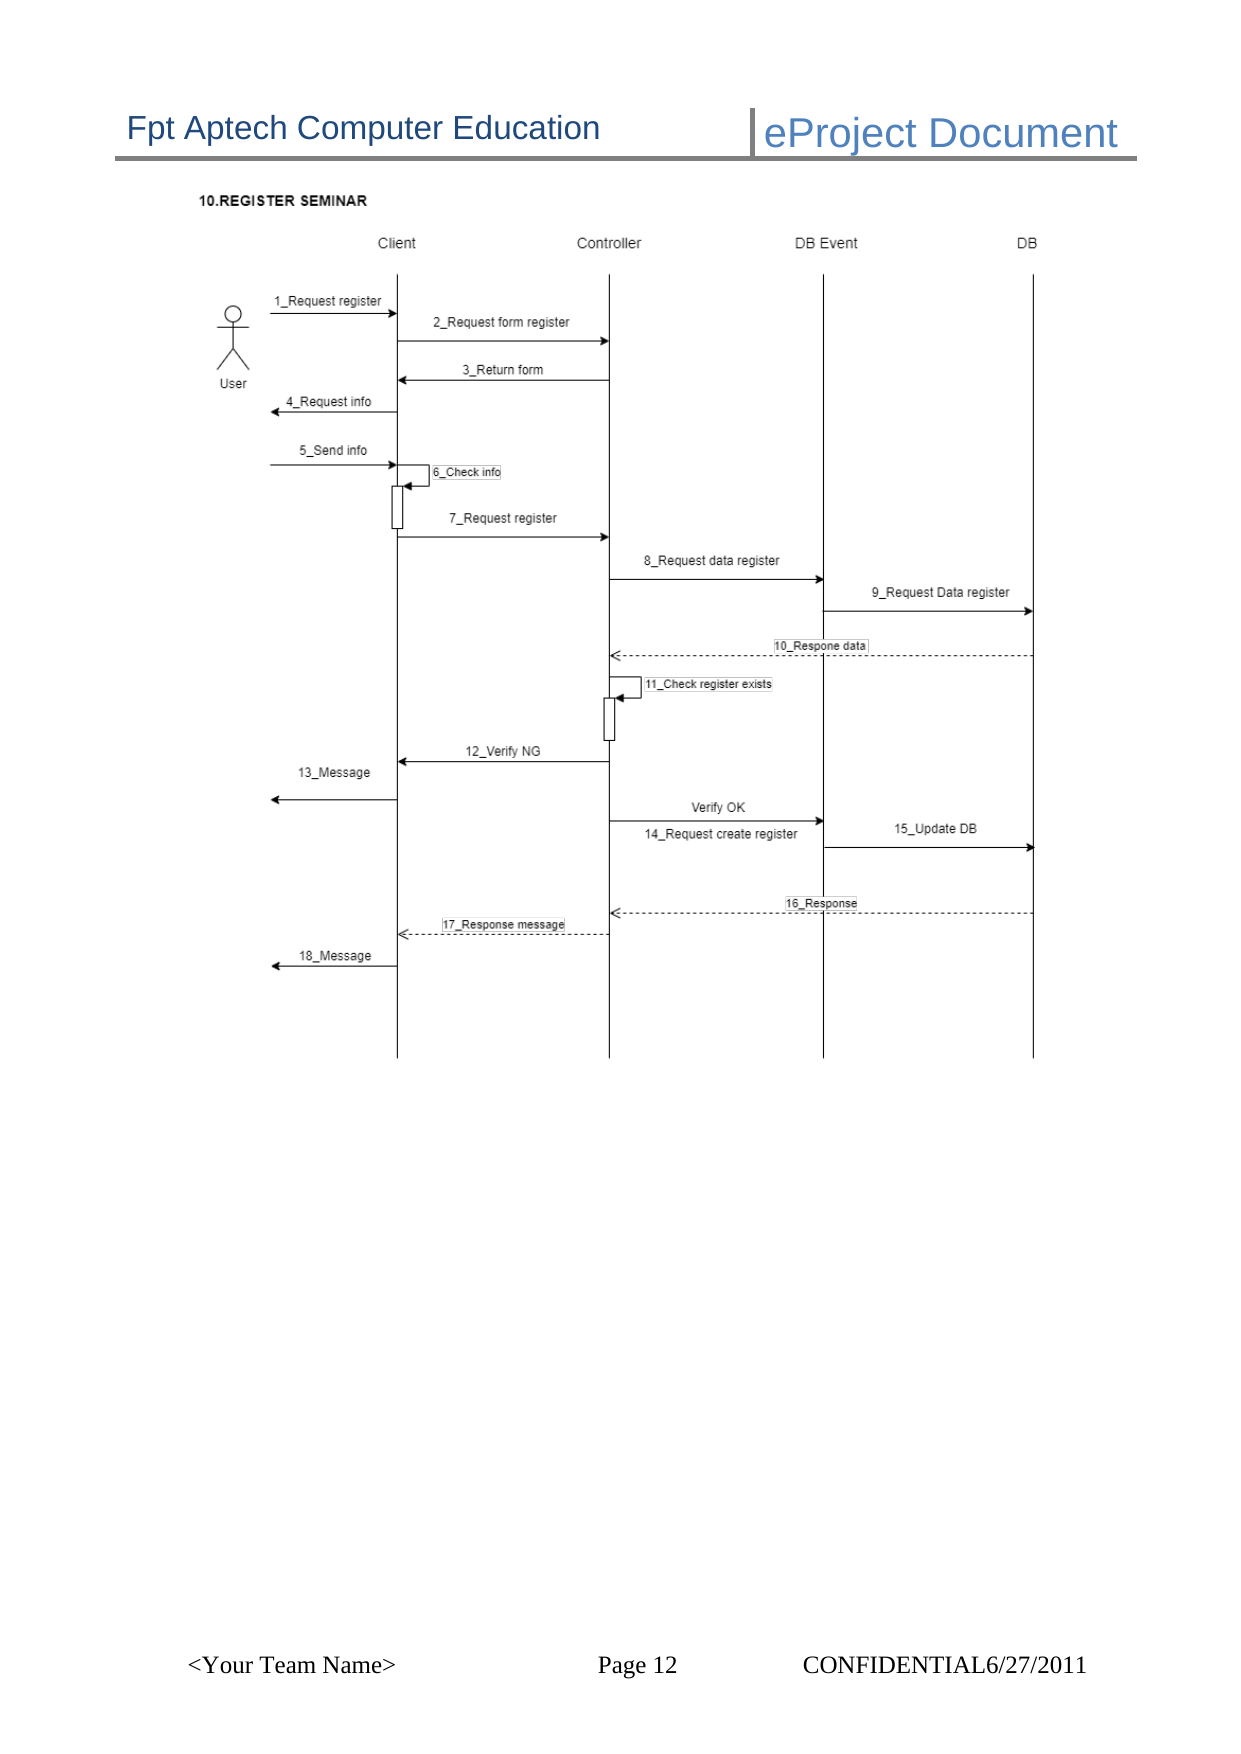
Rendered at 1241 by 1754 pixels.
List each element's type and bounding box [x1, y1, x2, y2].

picture [187, 189, 1053, 1061]
